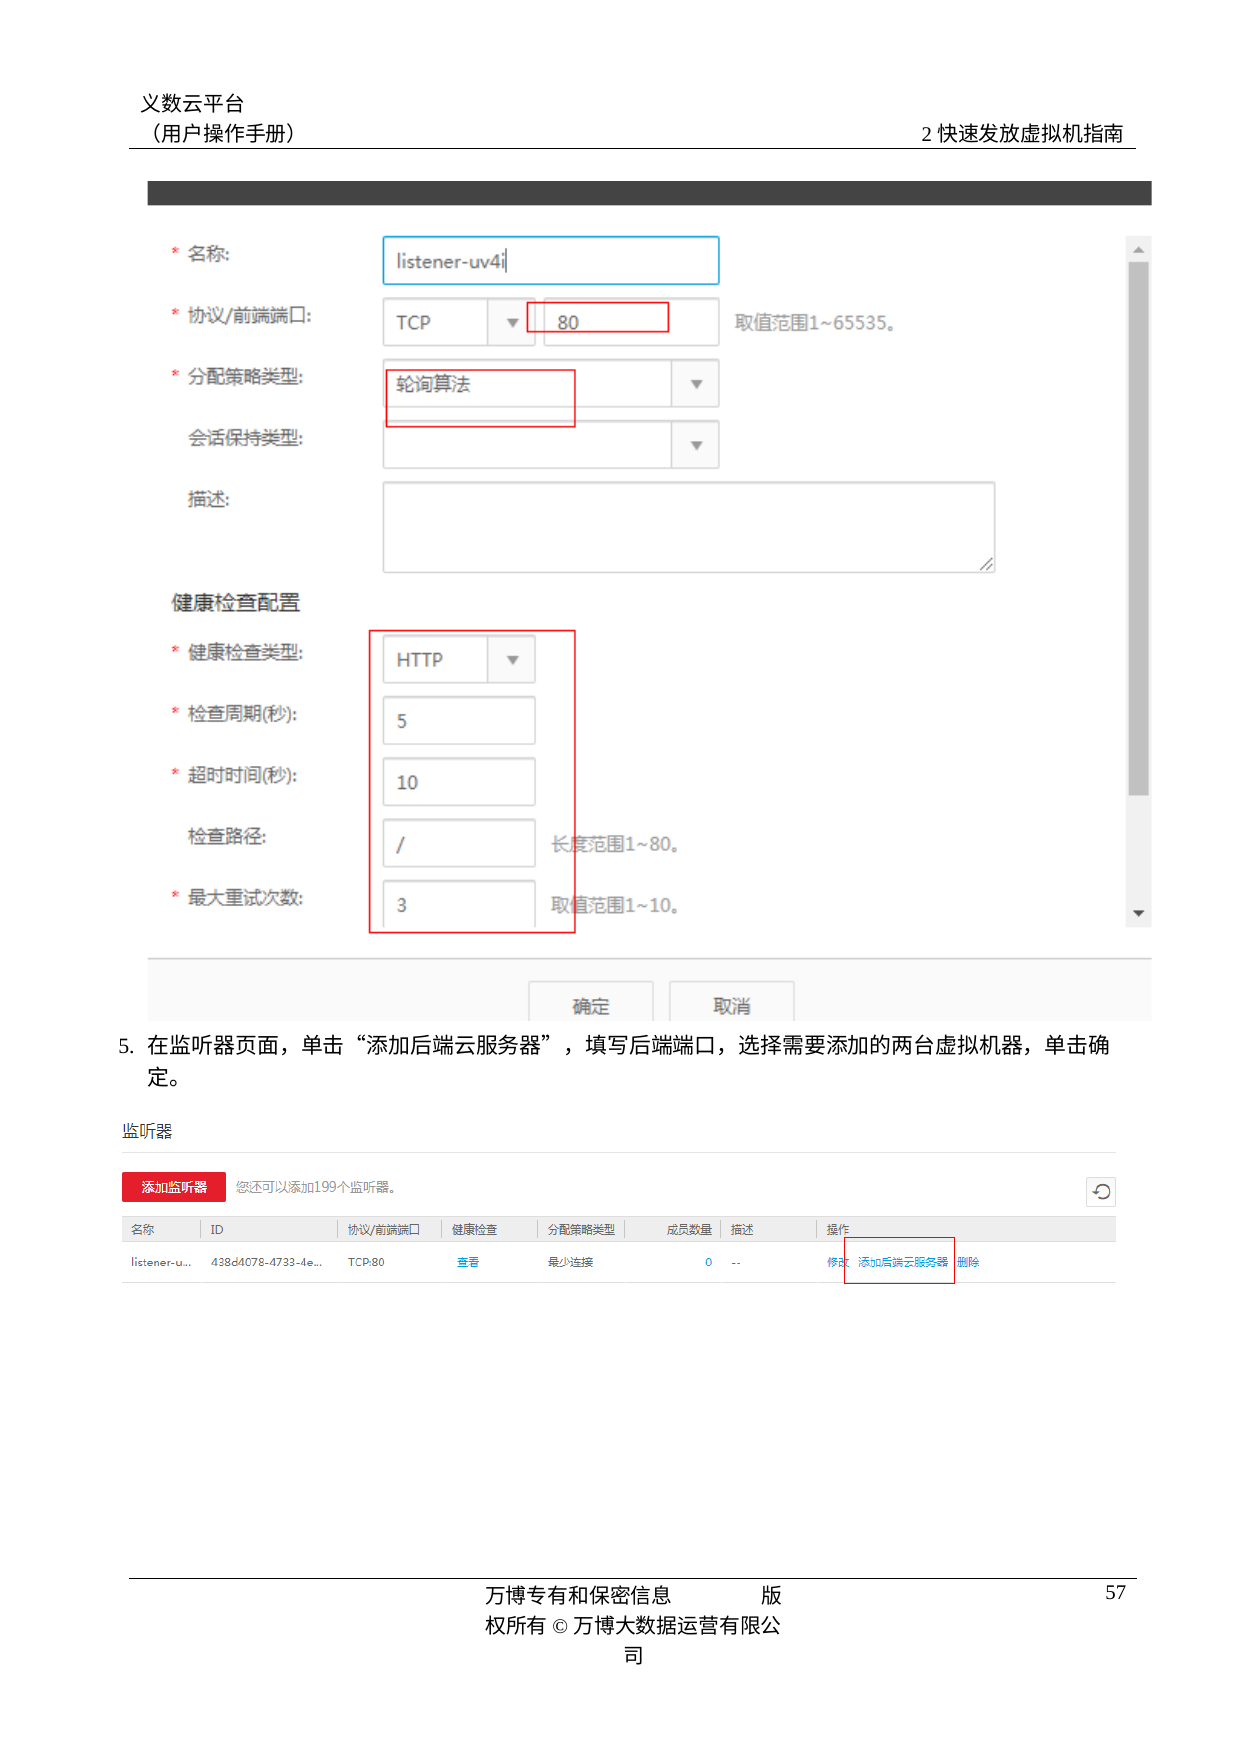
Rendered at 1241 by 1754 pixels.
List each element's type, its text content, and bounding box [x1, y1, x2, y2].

picture [147, 181, 1152, 1021]
picture [118, 1109, 1123, 1322]
list 在监听器页面，单击“添加后端云服务器”，填写后端端口，选择需要添加的两台虚拟机器，单击确定。 [118, 1027, 1122, 1092]
